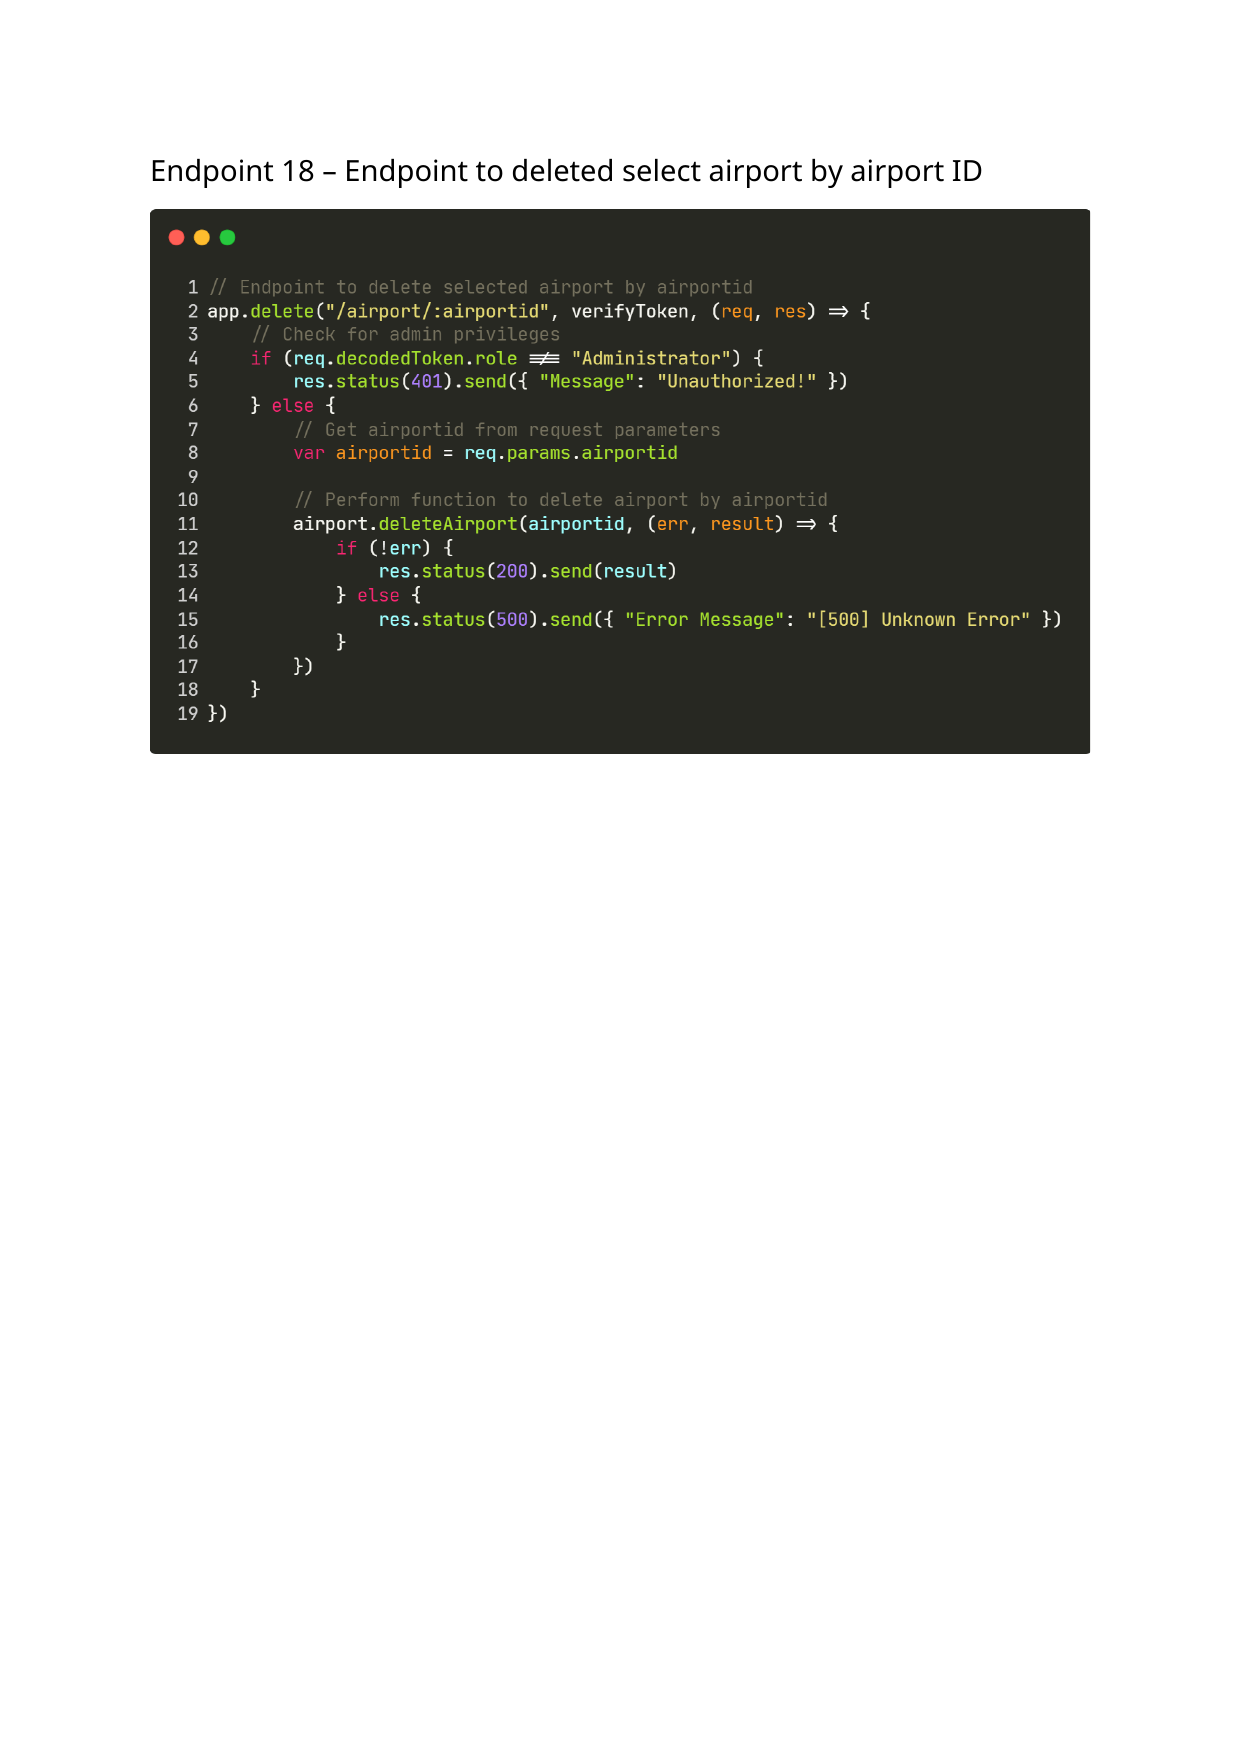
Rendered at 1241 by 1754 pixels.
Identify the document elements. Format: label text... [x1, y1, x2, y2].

text Endpoint 18 – Endpoint to deleted select airport by airport ID [150, 150, 1090, 190]
picture [150, 209, 1091, 754]
